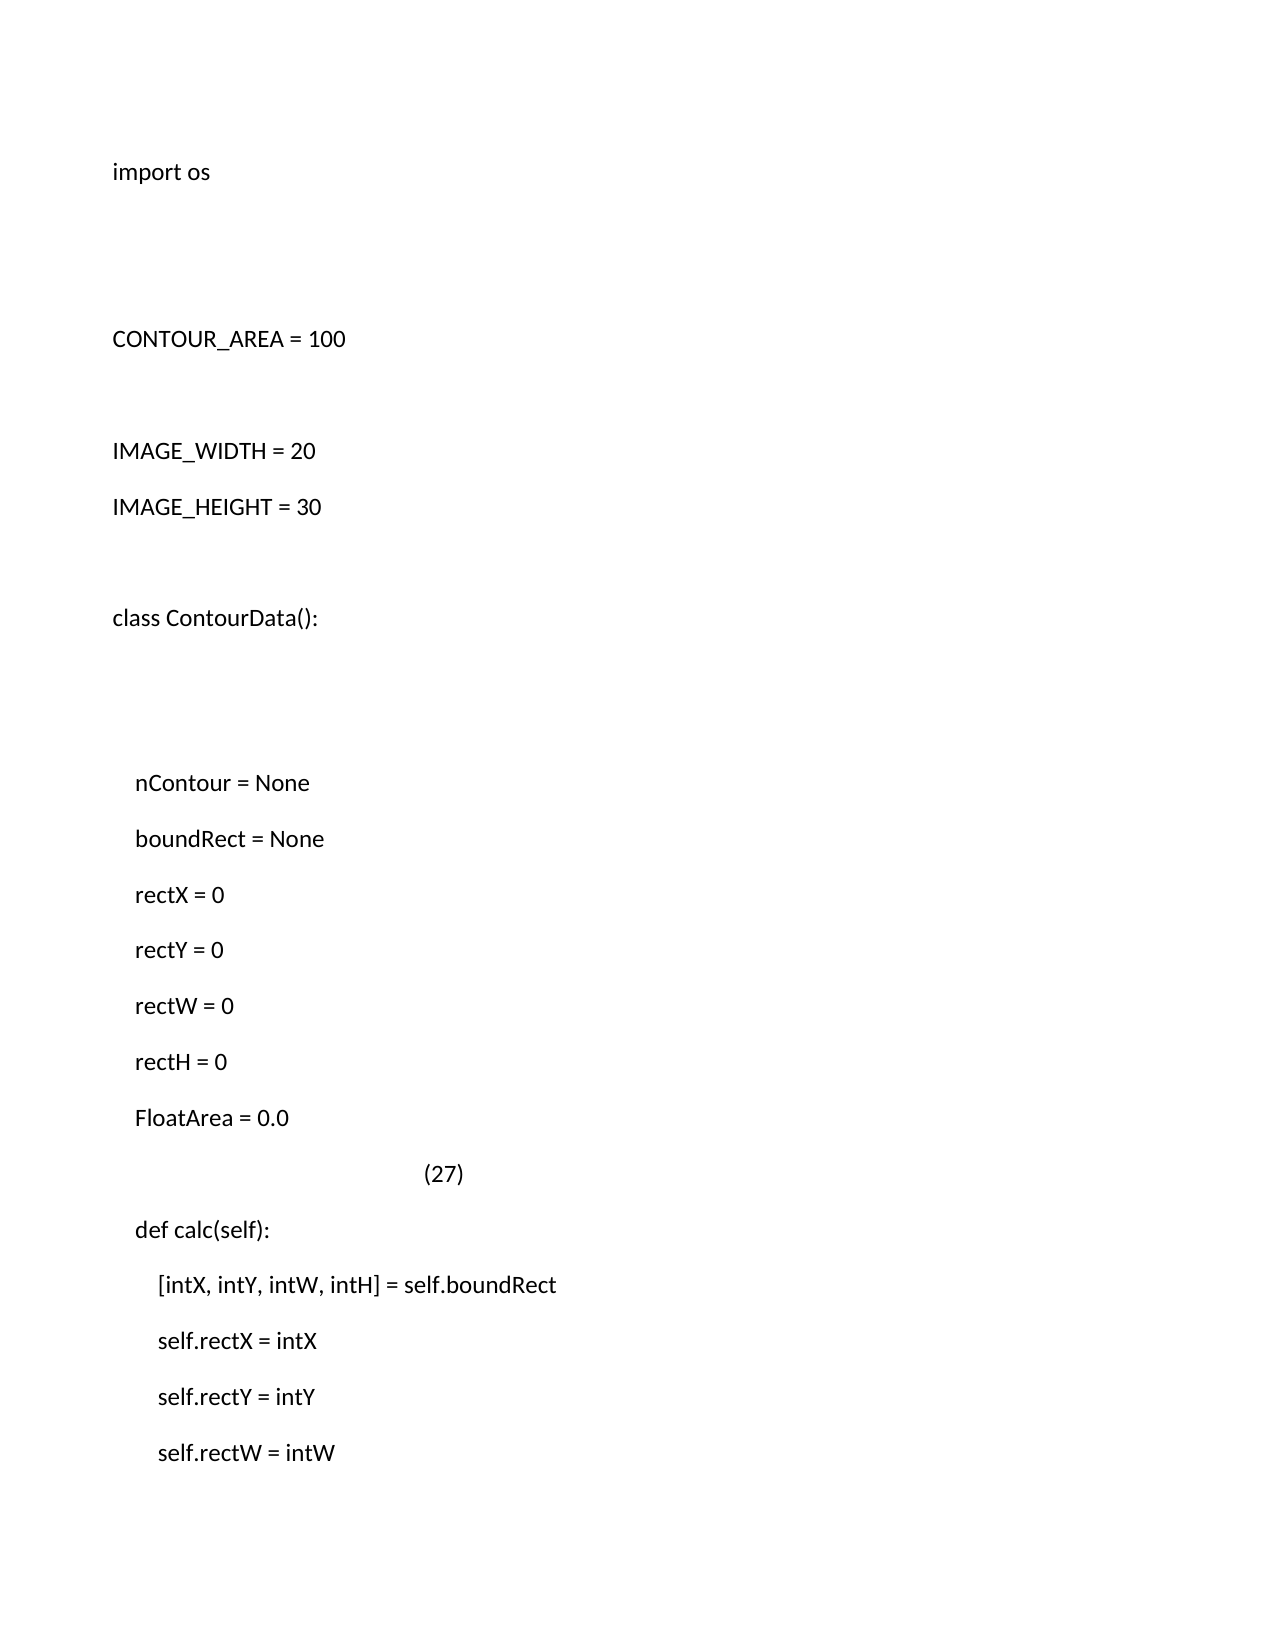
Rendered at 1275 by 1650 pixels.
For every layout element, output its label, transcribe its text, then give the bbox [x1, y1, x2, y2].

text rectY = 0 [112, 934, 1162, 965]
text [intX, intY, intW, intH] = self.boundRect [112, 1269, 1162, 1300]
text FloatArea = 0.0 [112, 1102, 1162, 1133]
text IMAGE_WIDTH = 20 [112, 435, 1162, 465]
text self.rectW = intW [112, 1437, 1162, 1468]
text self.rectX = intX [112, 1325, 1162, 1356]
text rectX = 0 [112, 879, 1162, 909]
text (27) [112, 1158, 1162, 1188]
text self.rectY = intY [112, 1381, 1162, 1412]
text class ContourData(): [112, 602, 1162, 633]
text nContour = None [112, 767, 1162, 798]
text def calc(self): [112, 1214, 1162, 1244]
text import os [112, 156, 1162, 186]
text rectH = 0 [112, 1046, 1162, 1077]
text boundRect = None [112, 823, 1162, 853]
text CONTOUR_AREA = 100 [112, 323, 1162, 354]
text IMAGE_HEIGHT = 30 [112, 491, 1162, 521]
text rectW = 0 [112, 990, 1162, 1021]
